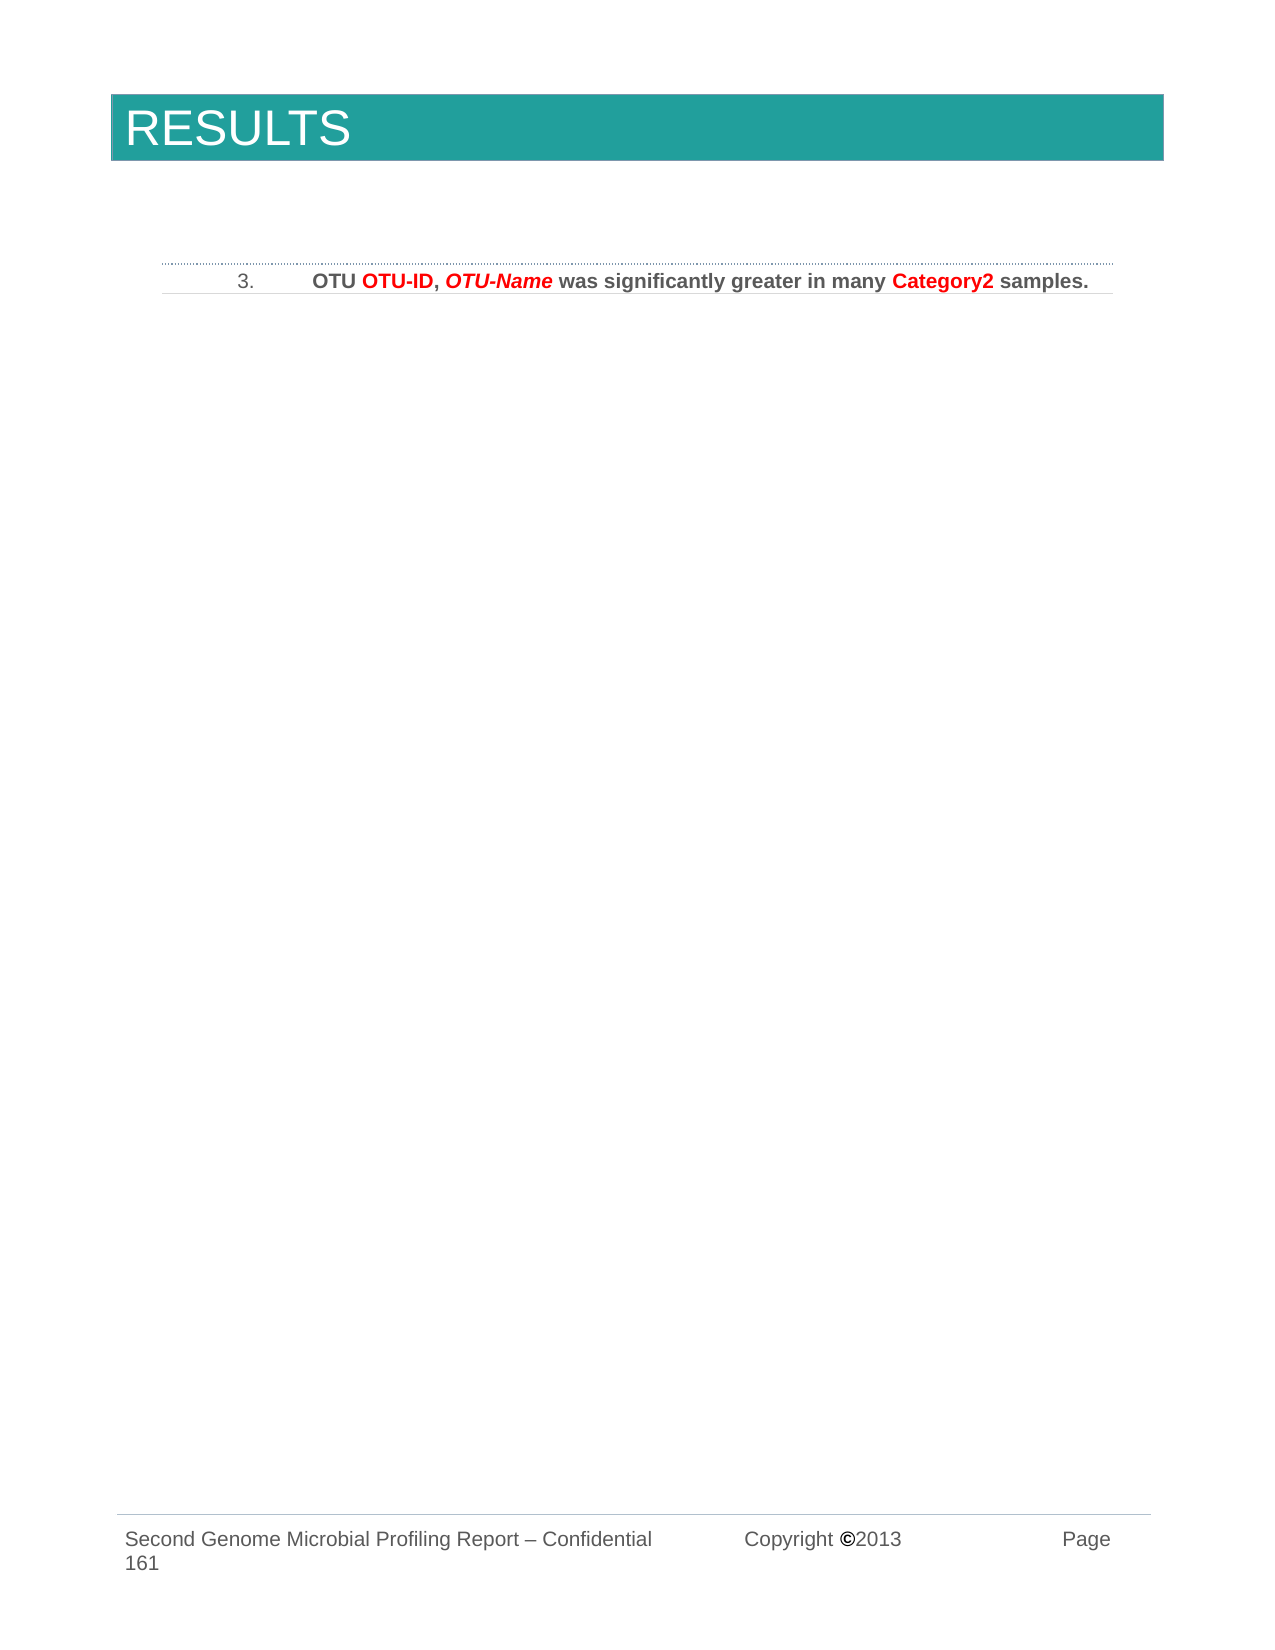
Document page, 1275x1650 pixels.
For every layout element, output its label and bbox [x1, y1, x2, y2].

table_cell [162, 263, 1113, 293]
